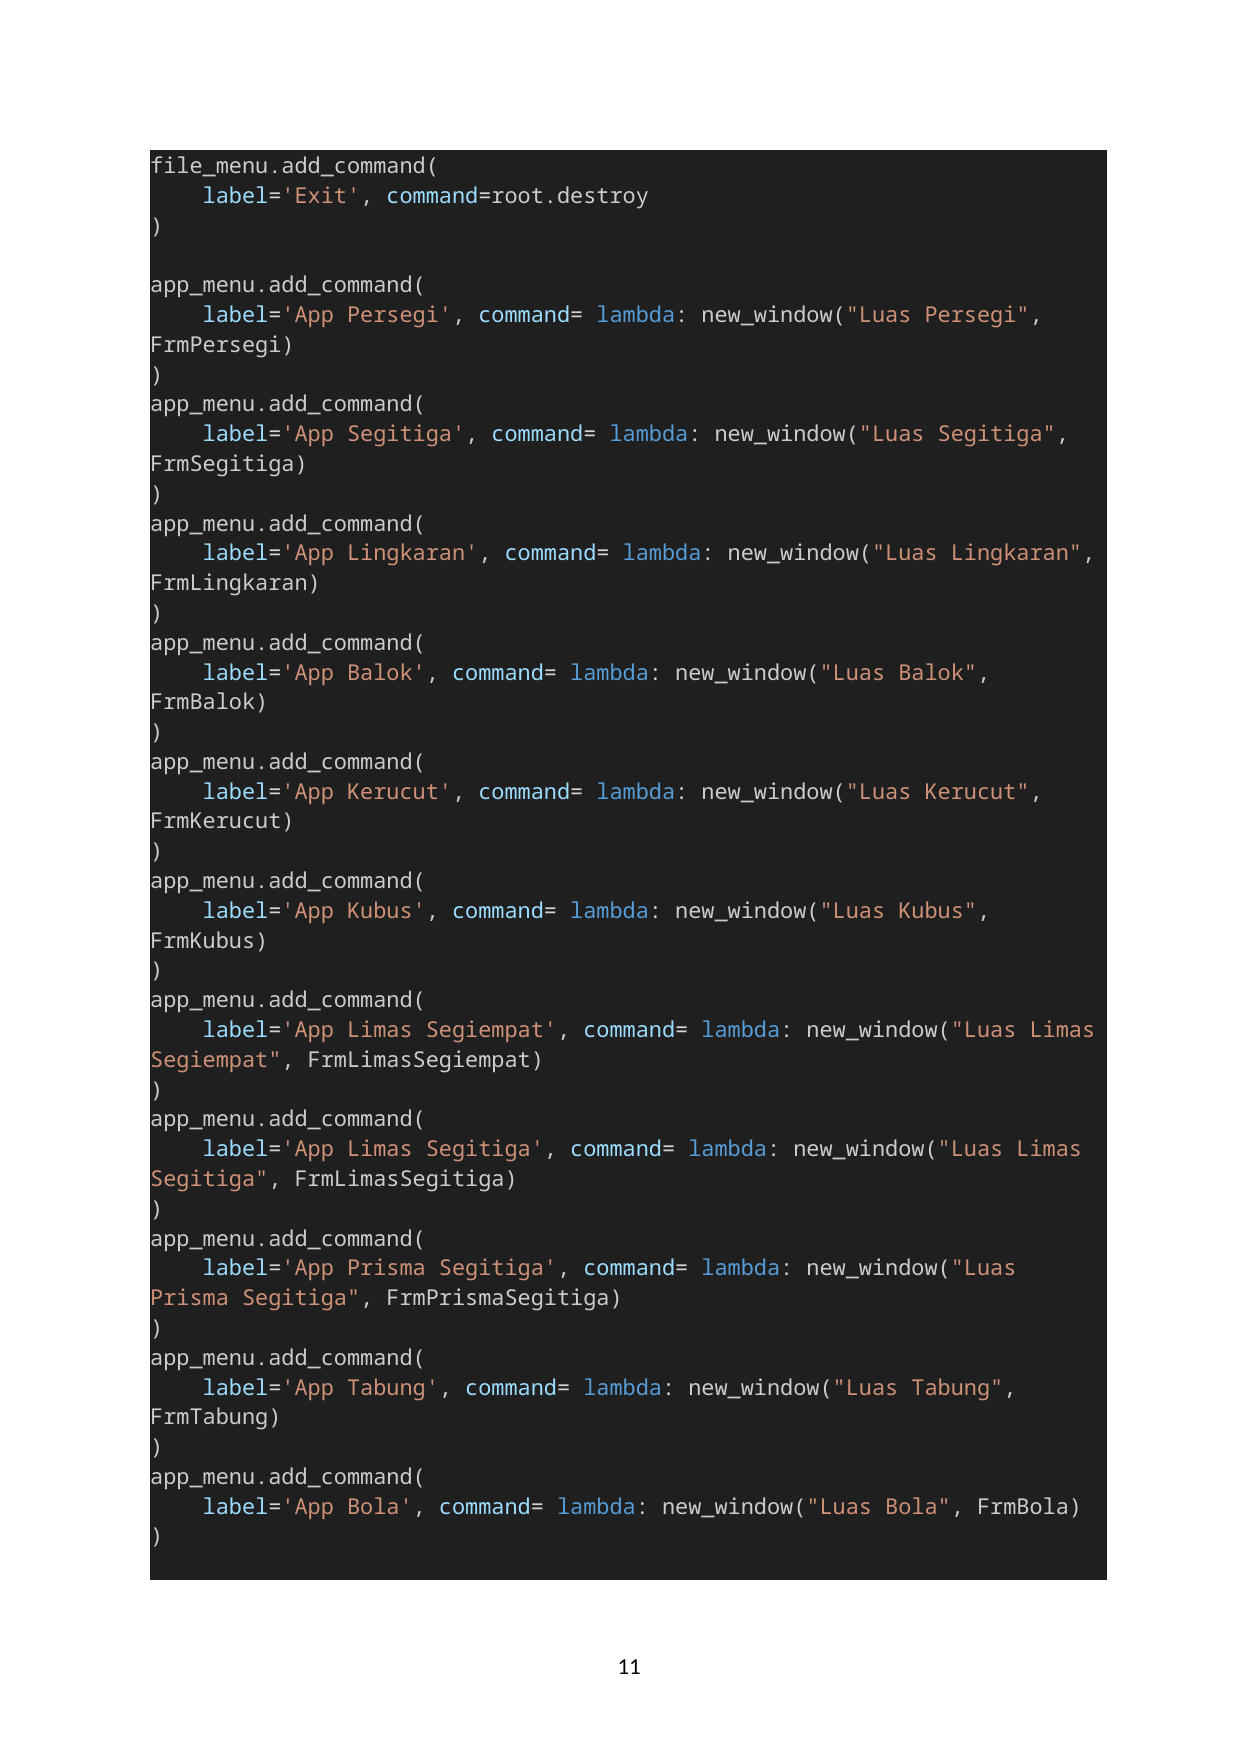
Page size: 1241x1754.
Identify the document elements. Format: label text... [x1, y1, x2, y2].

text ) [150, 478, 1107, 507]
text app_menu.add_command( [150, 1461, 1107, 1491]
text label='App Lingkaran', command= lambda: new_window("Luas Lingkaran", FrmLingkaran) [150, 537, 1107, 597]
text app_menu.add_command( [150, 984, 1107, 1014]
text ) [150, 209, 1107, 239]
text app_menu.add_command( [150, 865, 1107, 895]
text label='App Limas Segiempat', command= lambda: new_window("Luas Limas Segiempat", FrmLimasSegiempat) [150, 1014, 1107, 1073]
text ) [150, 954, 1107, 984]
text ) [150, 1073, 1107, 1103]
text app_menu.add_command( [150, 1103, 1107, 1133]
text app_menu.add_command( [150, 627, 1107, 656]
text label='App Kerucut', command= lambda: new_window("Luas Kerucut", FrmKerucut) [150, 776, 1107, 835]
text label='App Segitiga', command= lambda: new_window("Luas Segitiga", FrmSegitiga) [150, 418, 1107, 478]
text ) [150, 1431, 1107, 1461]
text label='App Limas Segitiga', command= lambda: new_window("Luas Limas Segitiga", FrmLimasSegitiga) [150, 1133, 1107, 1193]
text label='App Balok', command= lambda: new_window("Luas Balok", FrmBalok) [150, 656, 1107, 716]
text label='App Prisma Segitiga', command= lambda: new_window("Luas Prisma Segitiga", FrmPrismaSegitiga) [150, 1252, 1107, 1312]
text ) [150, 597, 1107, 627]
text app_menu.add_command( [150, 1222, 1107, 1252]
text ) [150, 835, 1107, 865]
text label='App Kubus', command= lambda: new_window("Luas Kubus", FrmKubus) [150, 895, 1107, 954]
text label='Exit', command=root.destroy [150, 180, 1107, 209]
text file_menu.add_command( [150, 150, 1107, 180]
text app_menu.add_command( [150, 507, 1107, 537]
text label='App Tabung', command= lambda: new_window("Luas Tabung", FrmTabung) [150, 1371, 1107, 1431]
text ) [150, 1193, 1107, 1222]
text ) [150, 1520, 1107, 1550]
text ) [150, 1312, 1107, 1342]
text ) [150, 716, 1107, 746]
text app_menu.add_command( [150, 746, 1107, 776]
text ) [150, 358, 1107, 388]
text label='App Bola', command= lambda: new_window("Luas Bola", FrmBola) [150, 1491, 1107, 1520]
text label='App Persegi', command= lambda: new_window("Luas Persegi", FrmPersegi) [150, 299, 1107, 358]
text app_menu.add_command( [150, 269, 1107, 299]
text app_menu.add_command( [150, 1342, 1107, 1371]
text app_menu.add_command( [150, 388, 1107, 418]
